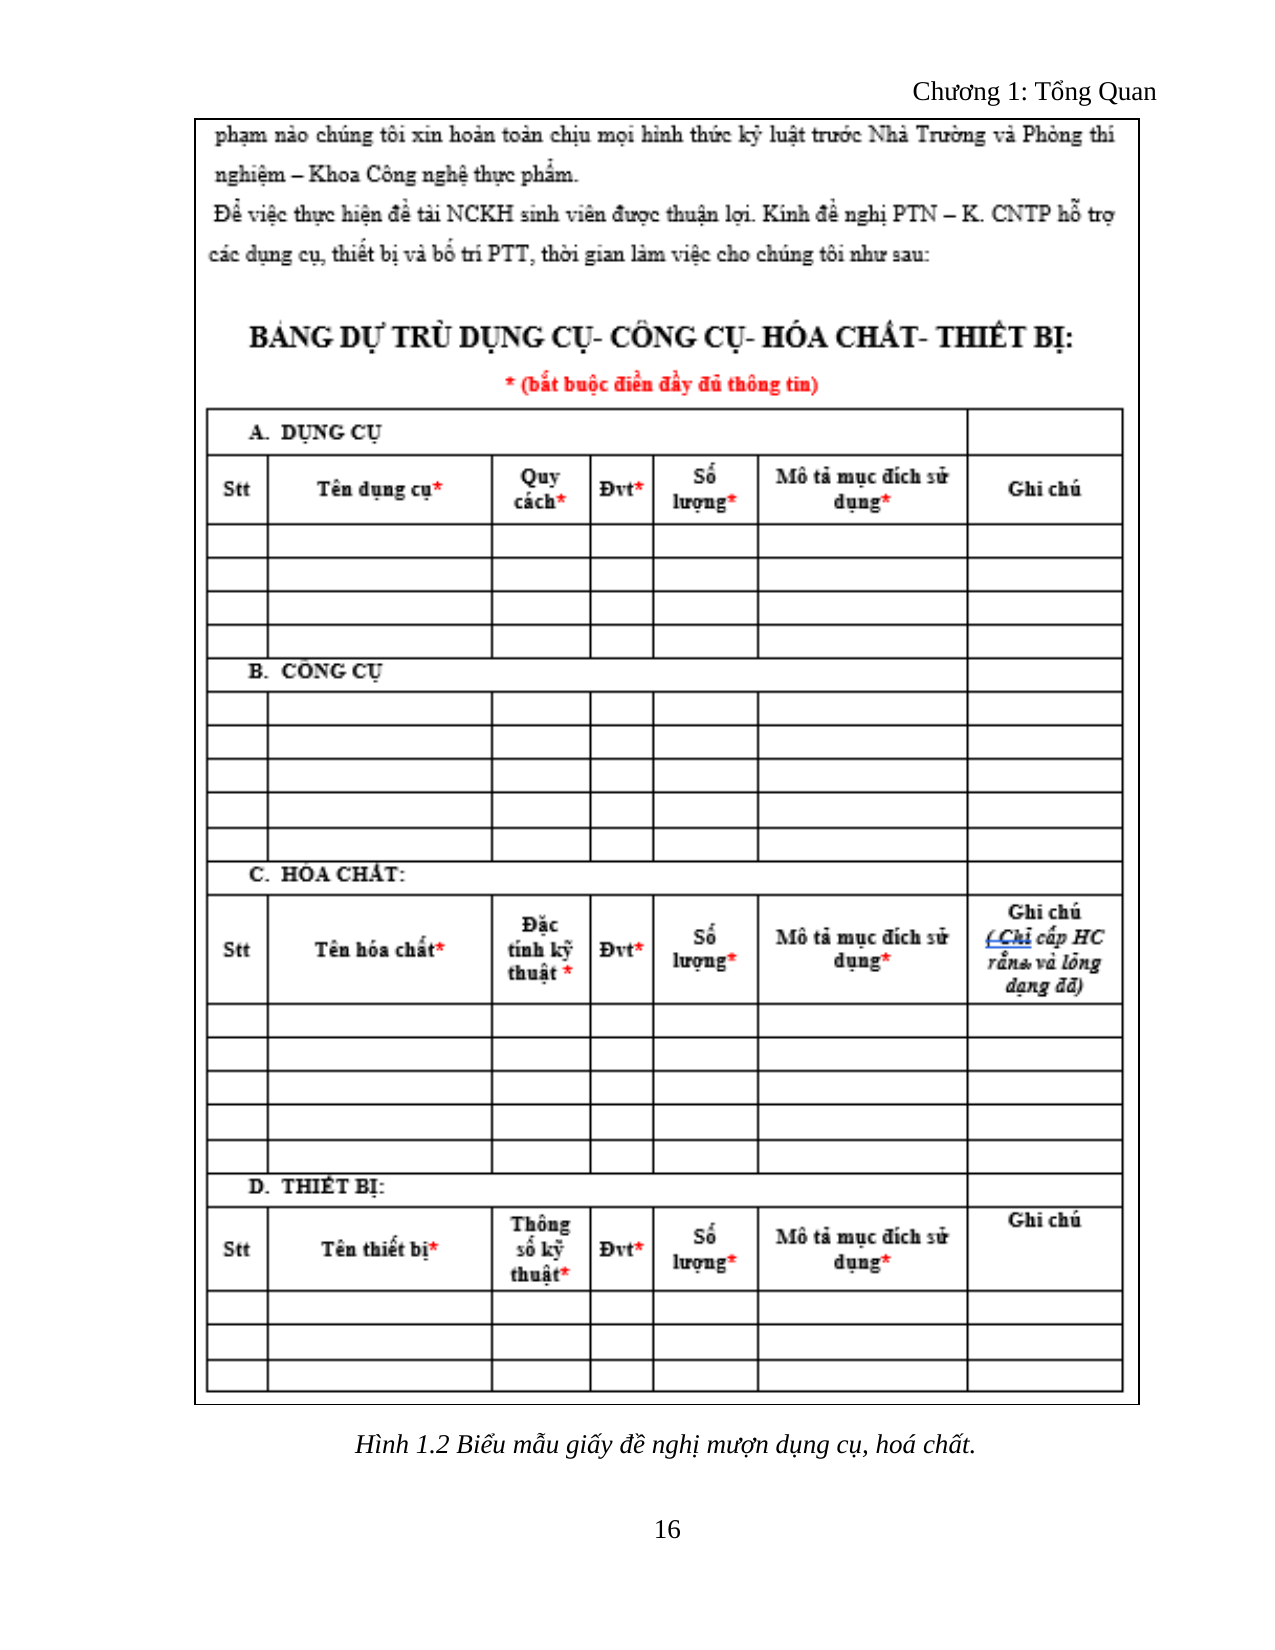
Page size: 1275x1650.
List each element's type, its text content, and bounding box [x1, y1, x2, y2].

text Hình 1.2 Biểu mẫu giấy đề nghị mượn dụng cụ, hoá chất. [177, 1428, 1157, 1459]
picture [196, 120, 1138, 1404]
